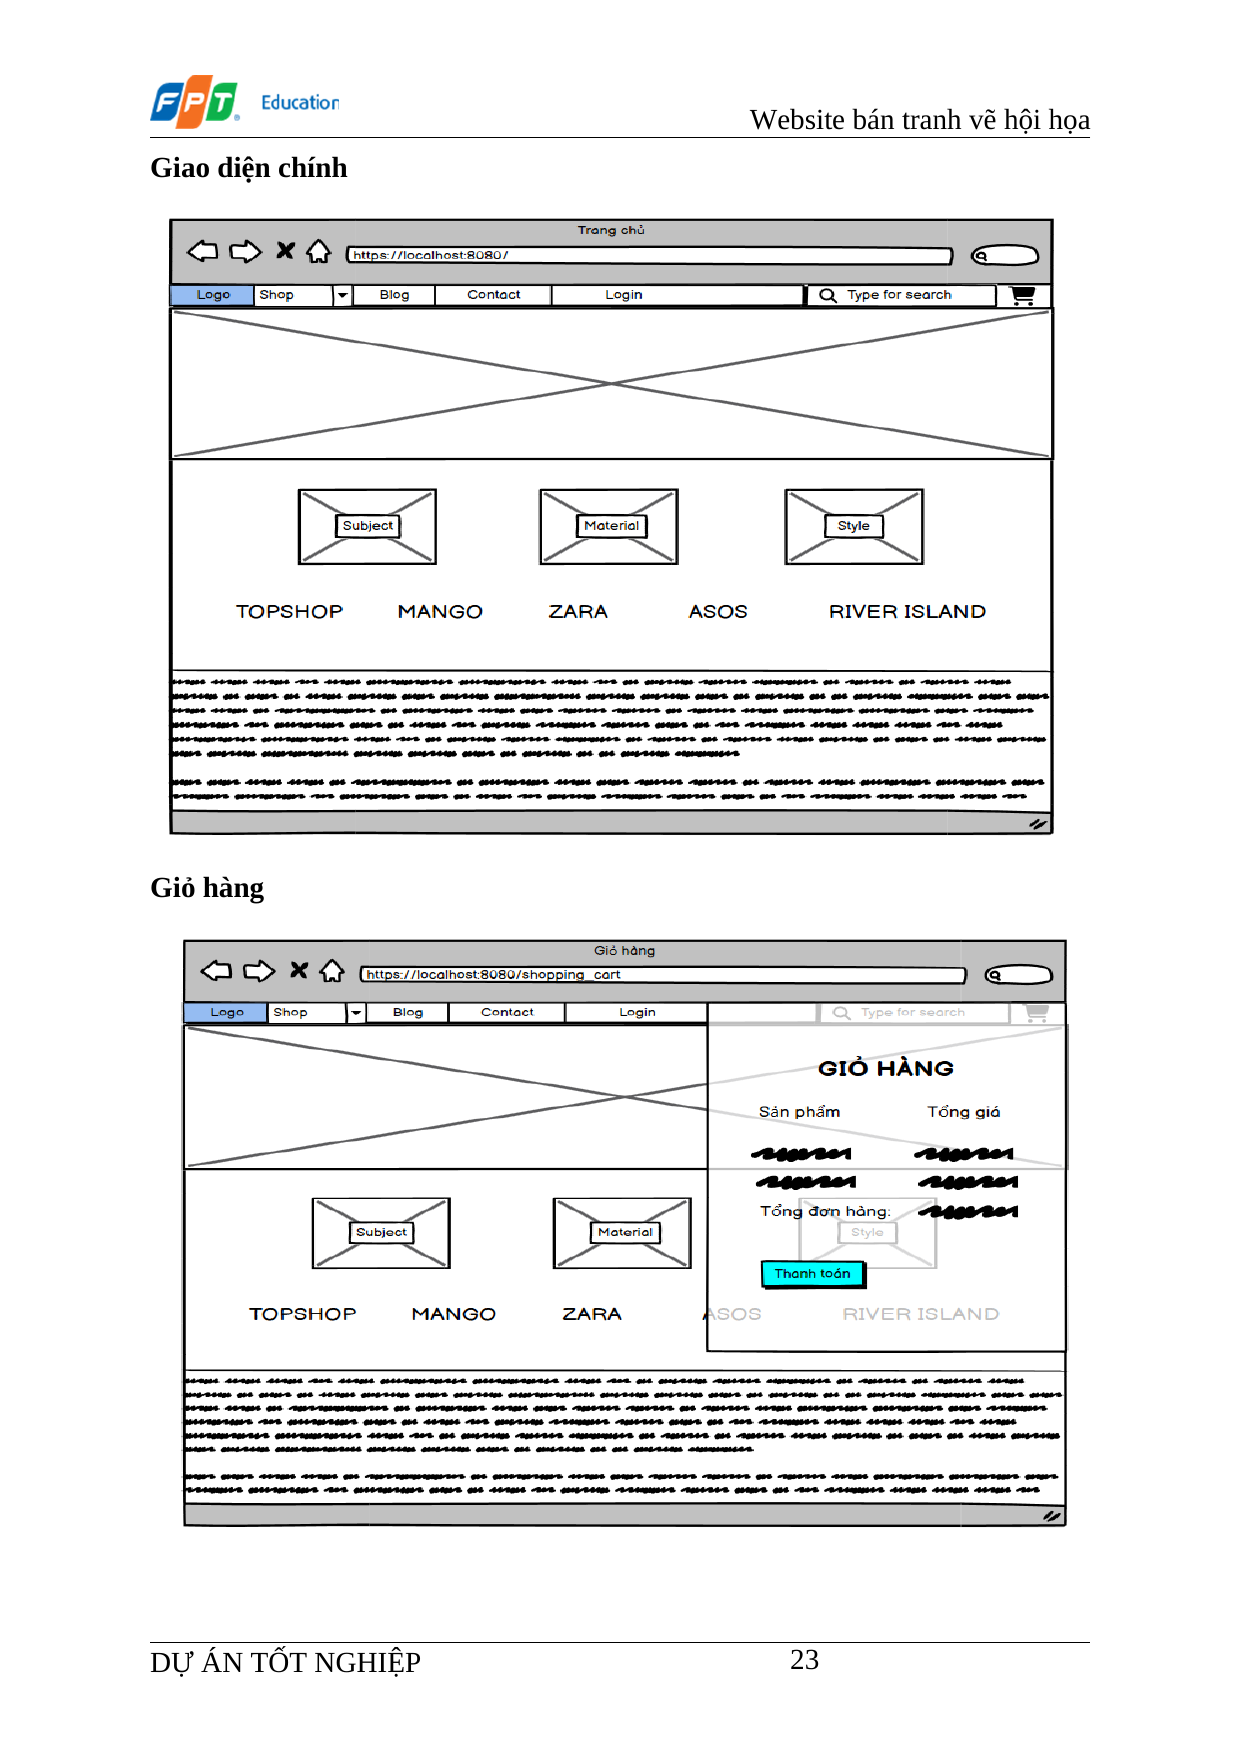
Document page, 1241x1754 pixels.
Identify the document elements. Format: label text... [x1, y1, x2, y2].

picture [150, 923, 1090, 1544]
text Giỏ hàng [150, 870, 1090, 904]
picture [150, 75, 339, 129]
picture [150, 202, 1090, 851]
text Giao diện chính [150, 150, 1090, 183]
